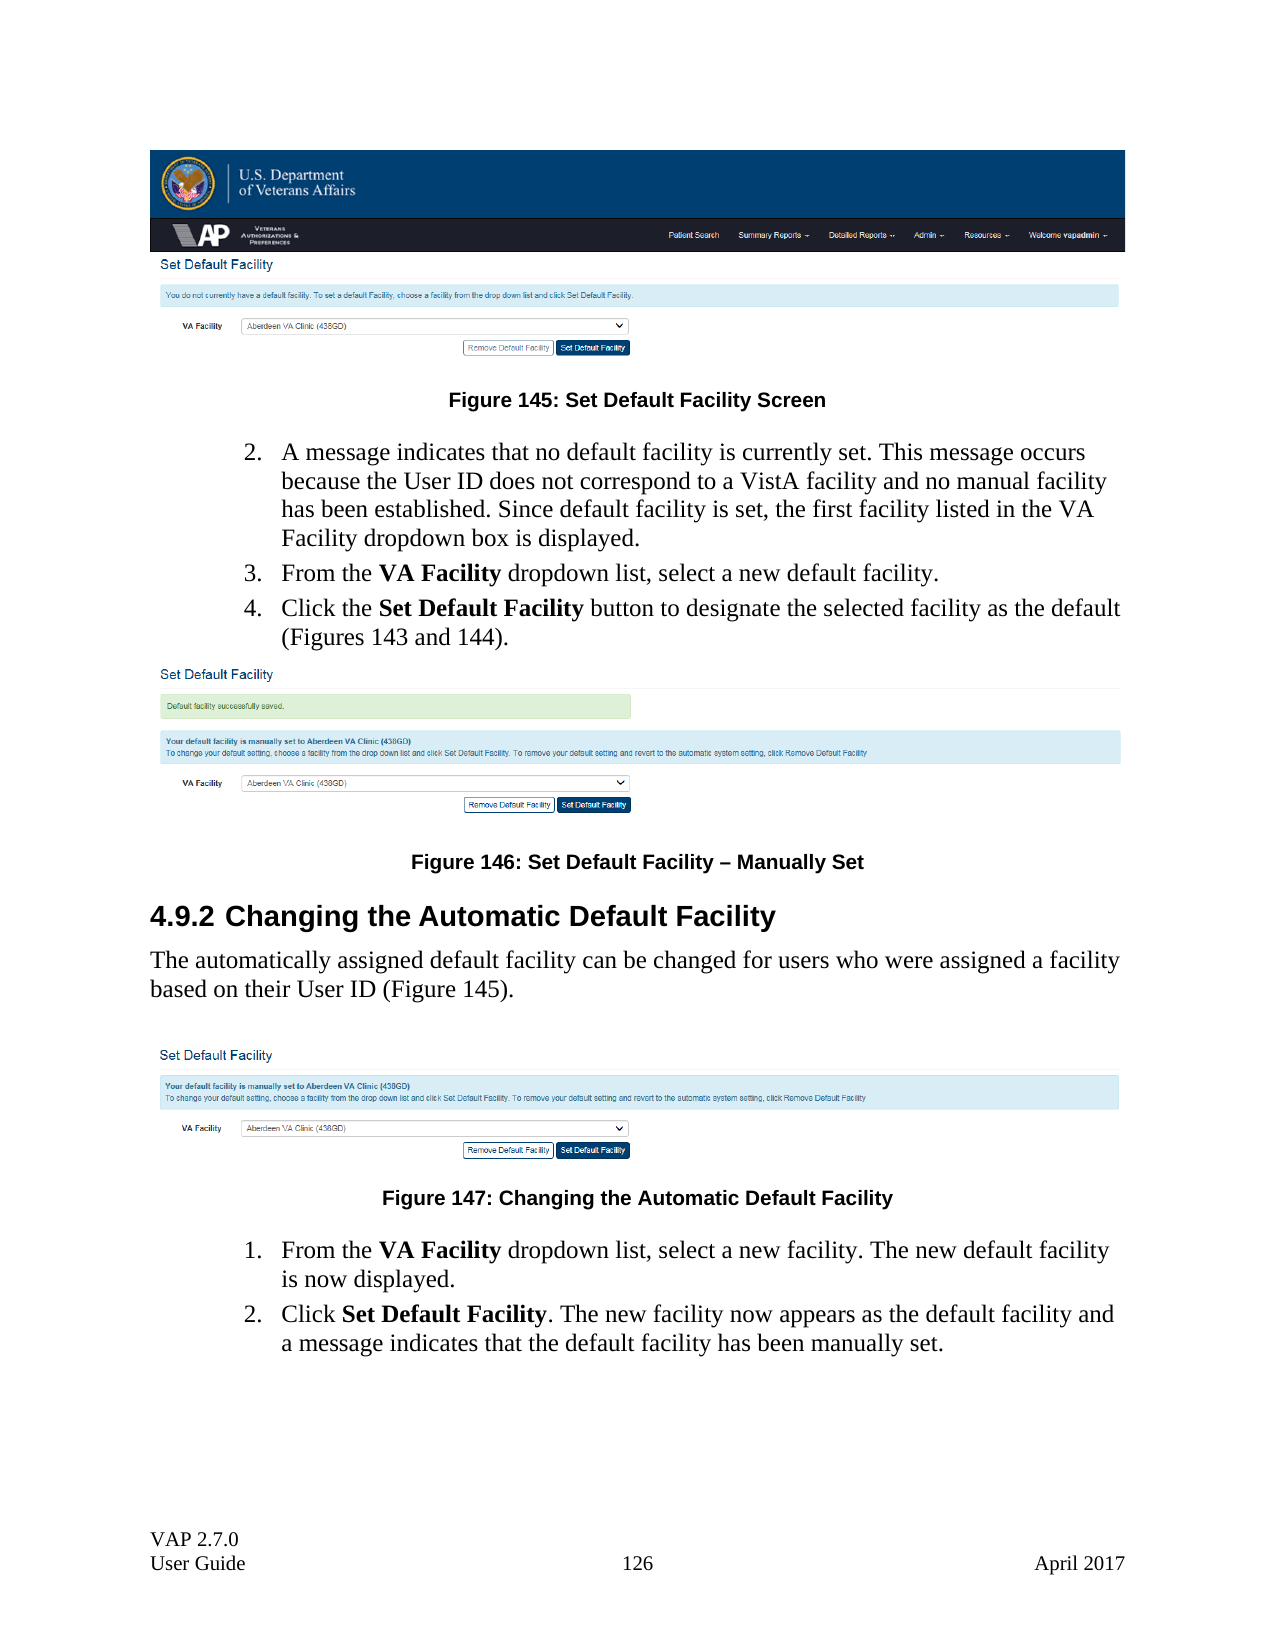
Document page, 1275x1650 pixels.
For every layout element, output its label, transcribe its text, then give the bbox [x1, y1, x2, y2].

text Figure 146: Set Default Facility – Manually Set [150, 850, 1125, 874]
text Click Set Default Facility. The new facility now appears as the default facility and a message indicates that the default facility has been manually set. [244, 1299, 1125, 1356]
picture [150, 1043, 1125, 1162]
text A message indicates that no default facility is currently set. This message occurs because the User ID does not correspond to a VistA facility and no manual facility has been established. Since default facility is set, the first facility listed in the VA Facility dropdown box is displayed. [244, 437, 1125, 552]
text The automatically assigned default facility can be changed for users who were assigned a facility based on their User ID (Figure 145). [150, 945, 1125, 1003]
picture [150, 150, 1125, 363]
text Click the Set Default Facility button to designate the selected facility as the default (Figures 143 and 144). [244, 593, 1125, 651]
subtitle Changing the Automatic Default Facility [150, 899, 1125, 933]
picture [150, 663, 1125, 826]
text Figure 145: Set Default Facility Screen [150, 388, 1125, 412]
text From the VA Facility dropdown list, select a new default facility. [244, 558, 1125, 587]
list From the VA Facility dropdown list, select a new facility. The new default facility is now displayed. [244, 1235, 1125, 1293]
text Figure 147: Changing the Automatic Default Facility [150, 1186, 1125, 1210]
